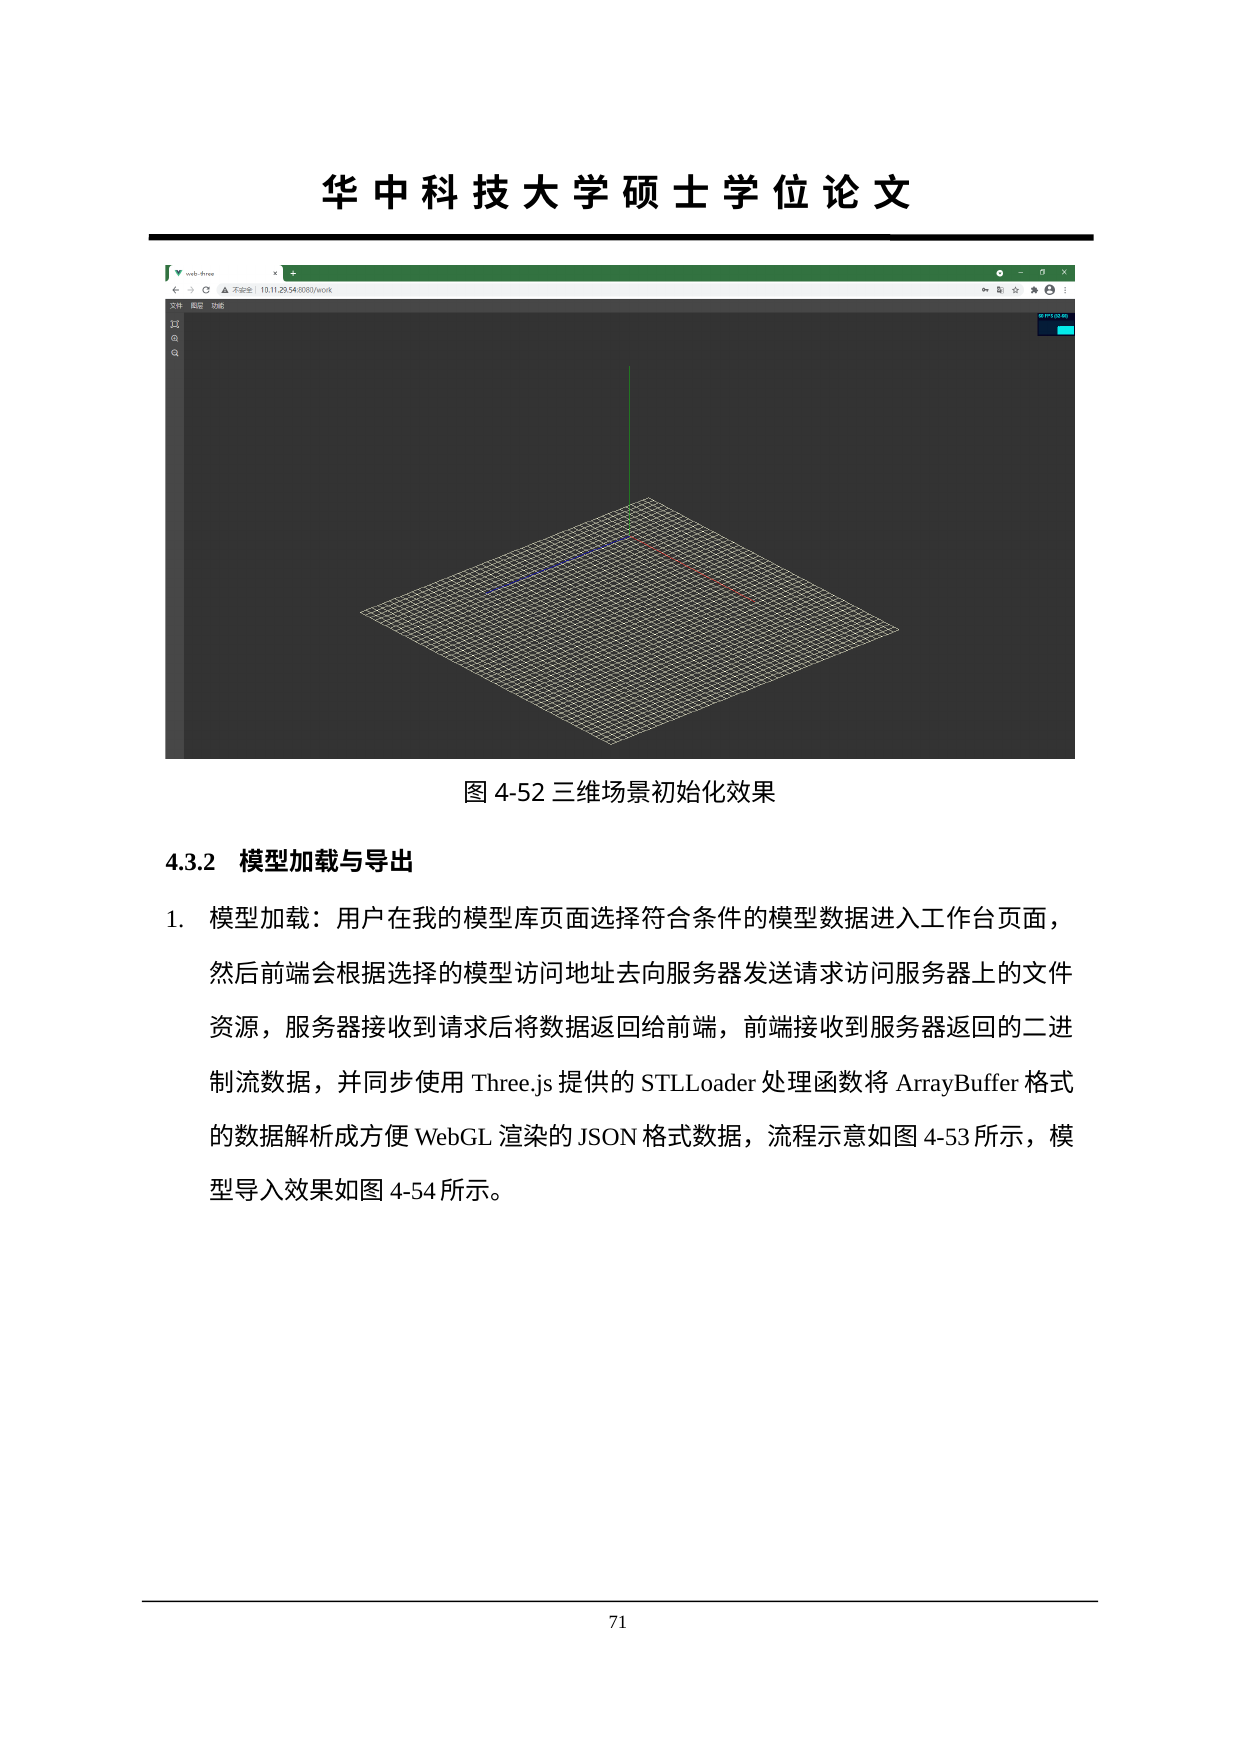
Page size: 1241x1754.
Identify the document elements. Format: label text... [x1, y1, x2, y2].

picture [165, 265, 1075, 759]
subtitle 模型加载与导出 [165, 842, 1075, 878]
